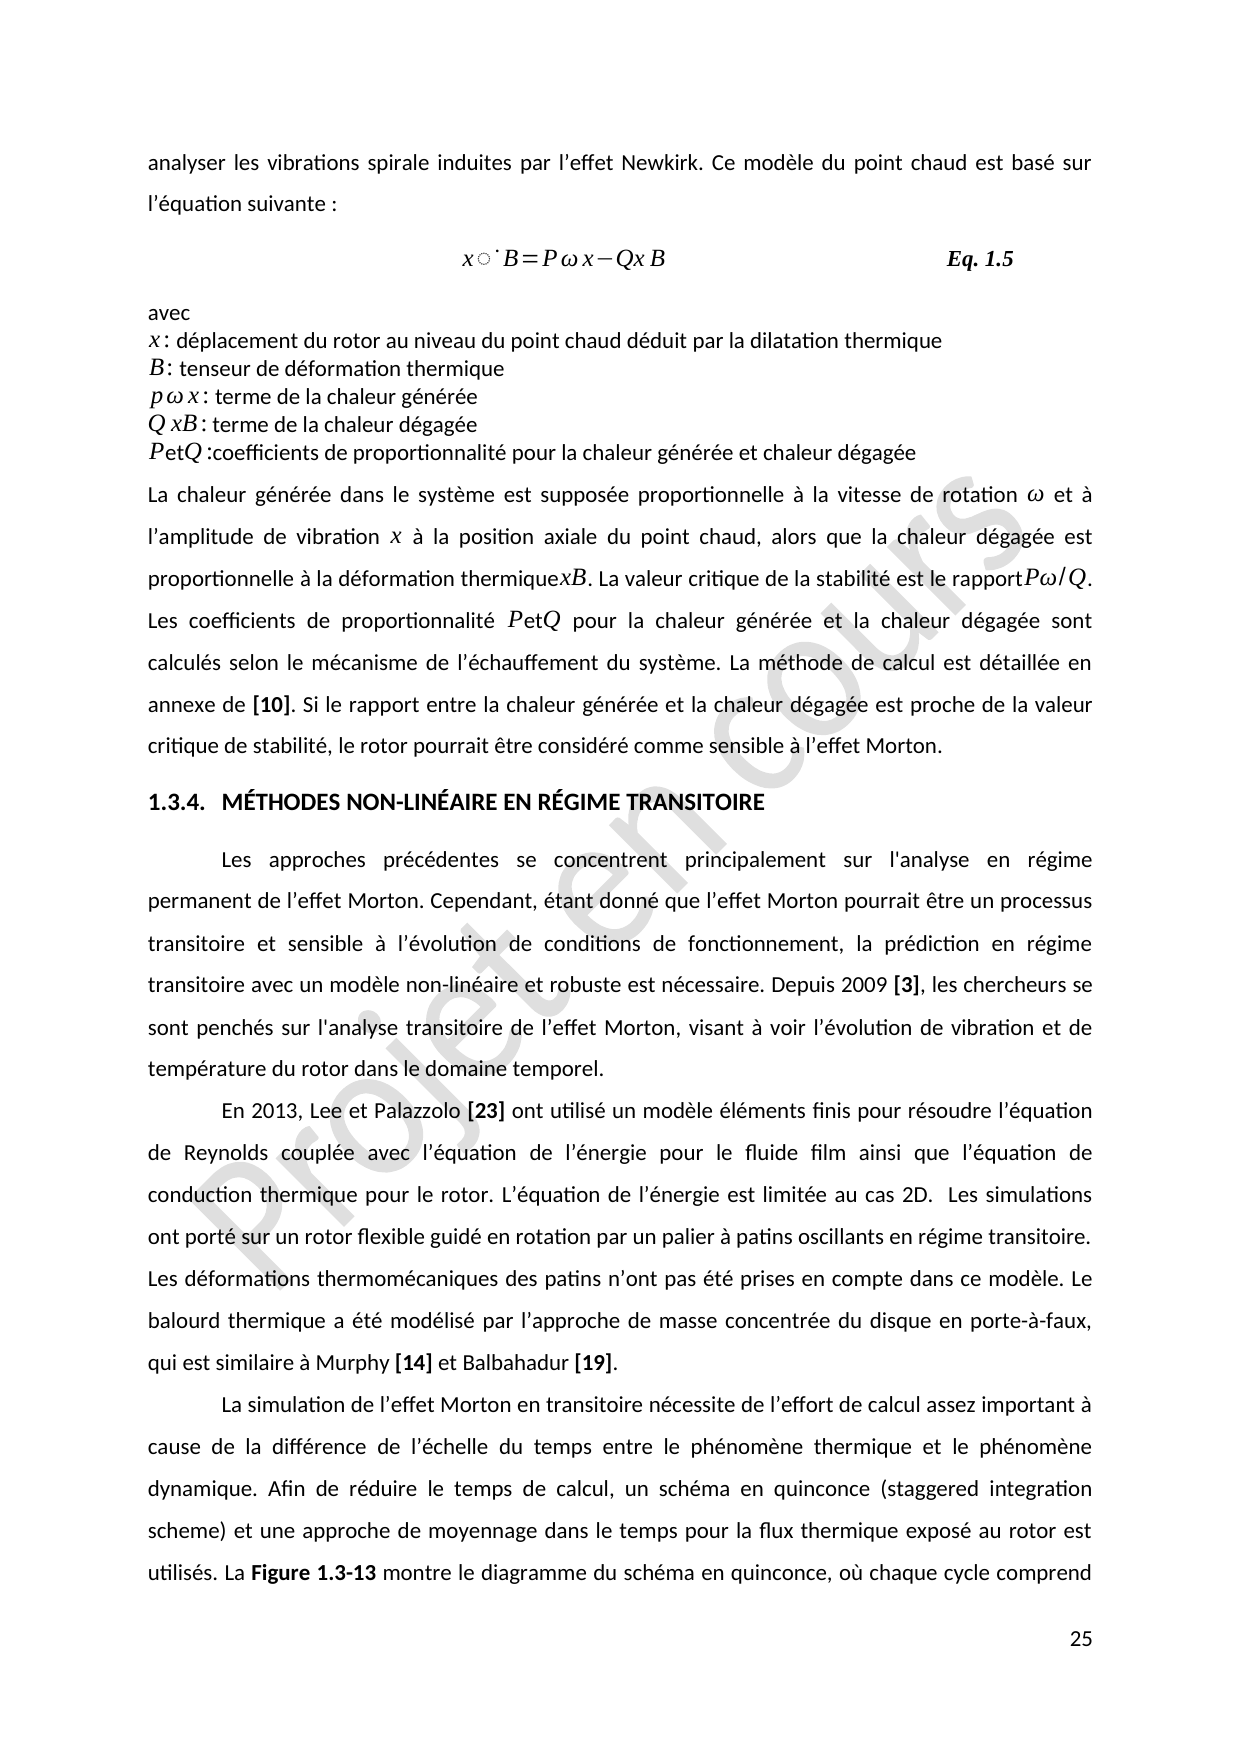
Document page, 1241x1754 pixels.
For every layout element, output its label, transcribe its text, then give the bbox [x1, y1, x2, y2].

text tenseur de déformation thermique [148, 354, 1093, 382]
text terme de la chaleur générée [148, 382, 1093, 410]
text En 2013, Lee et Palazzolo [23] ont utilisé un modèle éléments finis pour résoudre l’équation de Reynolds couplée avec l’équation de l’énergie pour le fluide film ainsi que l’équation de conduction thermique pour le rotor. L’équation de l’énergie est limitée au cas 2D. Les simulations ont porté sur un rotor flexible guidé en rotation par un palier à patins oscillants en régime transitoire. Les déformations thermomécaniques des patins n’ont pas été prises en compte dans ce modèle. Le balourd thermique a été modélisé par l’approche de masse concentrée du disque en porte-à-faux, qui est similaire à Murphy [14] et Balbahadur [19]. [148, 1097, 1093, 1376]
table_header [188, 232, 939, 298]
text déplacement du rotor au niveau du point chaud déduit par la dilatation thermique [148, 326, 1093, 354]
subtitle Méthodes non-linéaire en régime transitoire [148, 786, 1093, 817]
text Les approches précédentes se concentrent principalement sur l'analyse en régime permanent de l’effet Morton. Cependant, étant donné que l’effet Morton pourrait être un processus transitoire et sensible à l’évolution de conditions de fonctionnement, la prédiction en régime transitoire avec un modèle non-linéaire et robuste est nécessaire. Depuis 2009 [3], les chercheurs se sont penchés sur l'analyse transitoire de l’effet Morton, visant à voir l’évolution de vibration et de température du rotor dans le domaine temporel. [148, 845, 1093, 1083]
text etcoefficients de proportionnalité pour la chaleur générée et chaleur dégagée [148, 438, 1093, 466]
text terme de la chaleur dégagée [148, 410, 1093, 438]
table_header [939, 232, 1053, 298]
text avec [148, 298, 1093, 326]
text La chaleur générée dans le système est supposée proportionnelle à la vitesse de rotation et à l’amplitude de vibration à la position axiale du point chaud, alors que la chaleur dégagée est proportionnelle à la déformation thermique. La valeur critique de la stabilité est le rapport. Les coefficients de proportionnalité et pour la chaleur générée et la chaleur dégagée sont calculés selon le mécanisme de l’échauffement du système. La méthode de calcul est détaillée en annexe de [10]. Si le rapport entre la chaleur générée et la chaleur dégagée est proche de la valeur critique de stabilité, le rotor pourrait être considéré comme sensible à l’effet Morton. [148, 480, 1093, 760]
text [148, 1390, 1093, 1586]
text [148, 148, 1093, 218]
